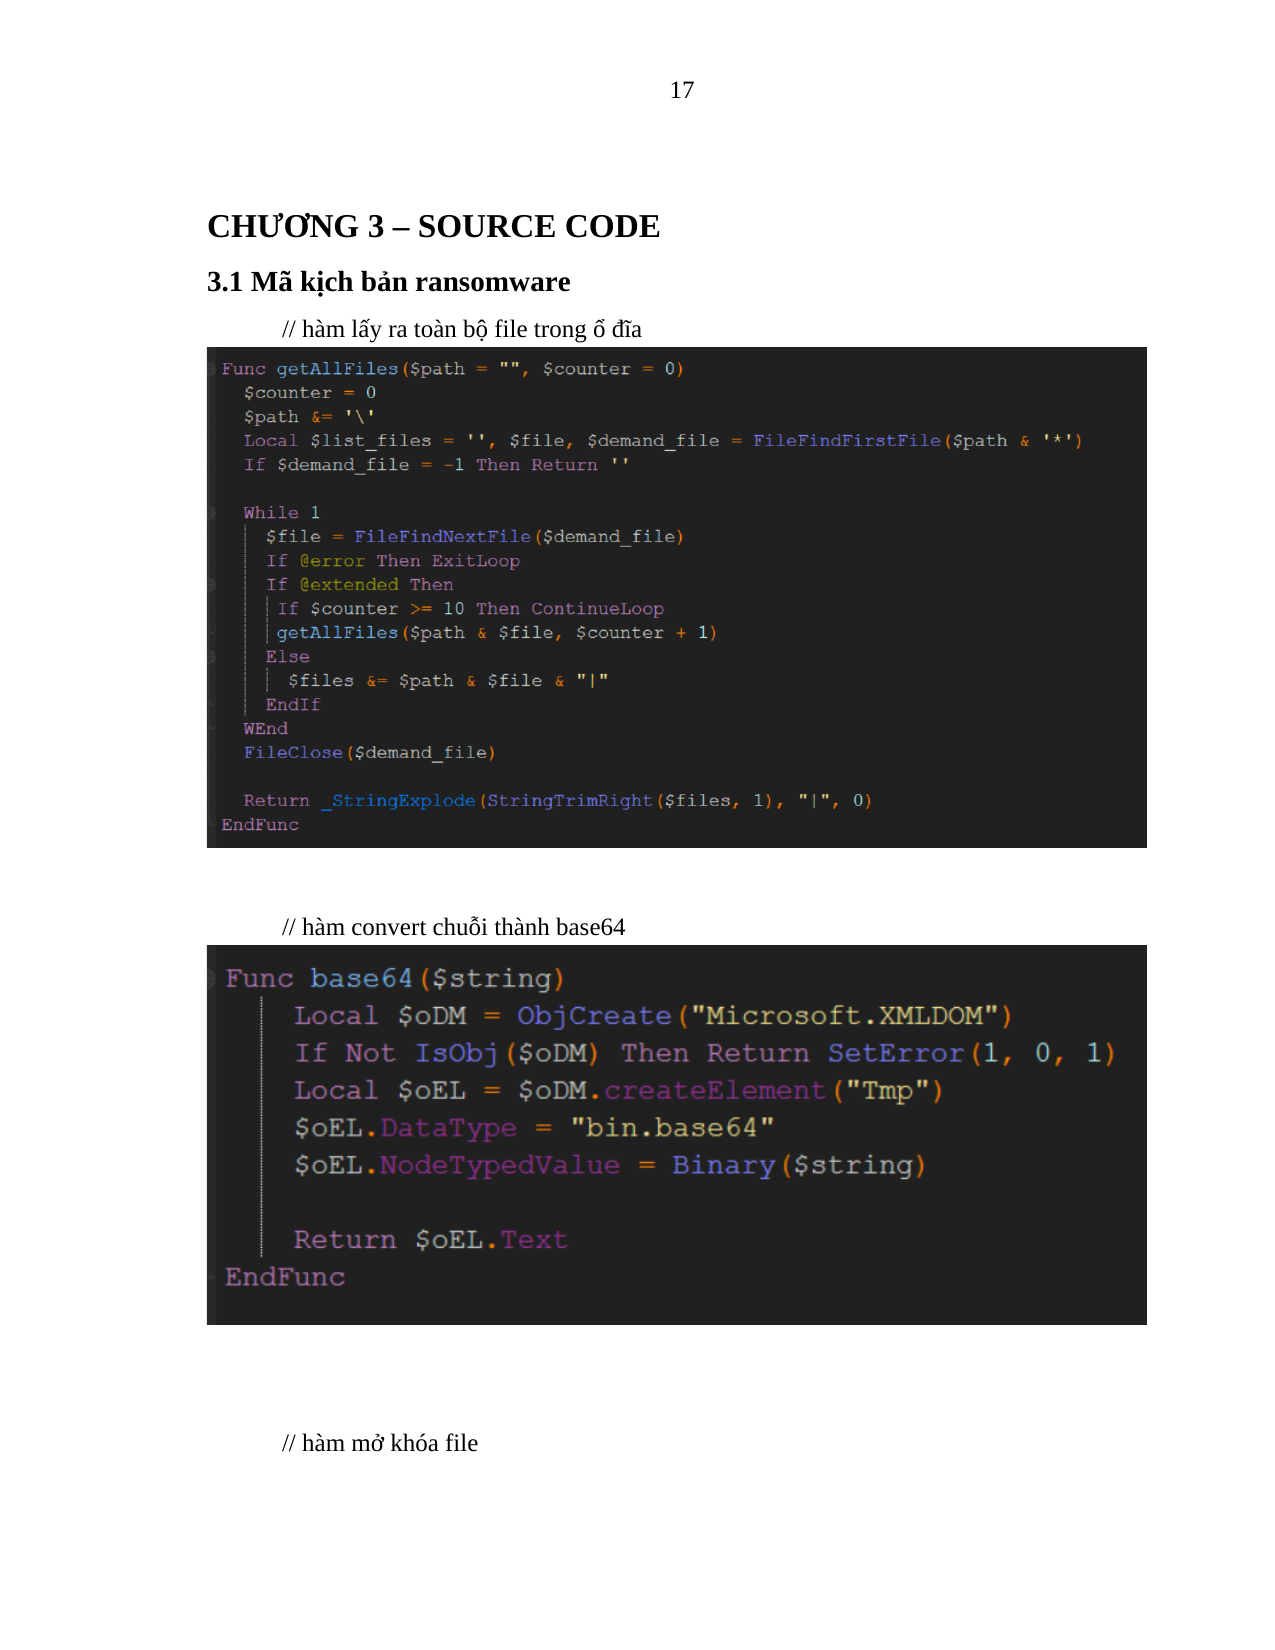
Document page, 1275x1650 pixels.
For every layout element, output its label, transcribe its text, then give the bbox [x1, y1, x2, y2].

picture [206, 347, 1147, 848]
text 3.1 Mã kịch bản ransomware [207, 264, 1157, 298]
text // hàm convert chuỗi thành base64 [207, 912, 1157, 941]
text // hàm mở khóa file [207, 1428, 1157, 1457]
text CHƯƠNG 3 – SOURCE CODE [207, 207, 1157, 245]
picture [206, 945, 1147, 1325]
text // hàm lấy ra toàn bộ file trong ổ đĩa [207, 314, 1157, 343]
